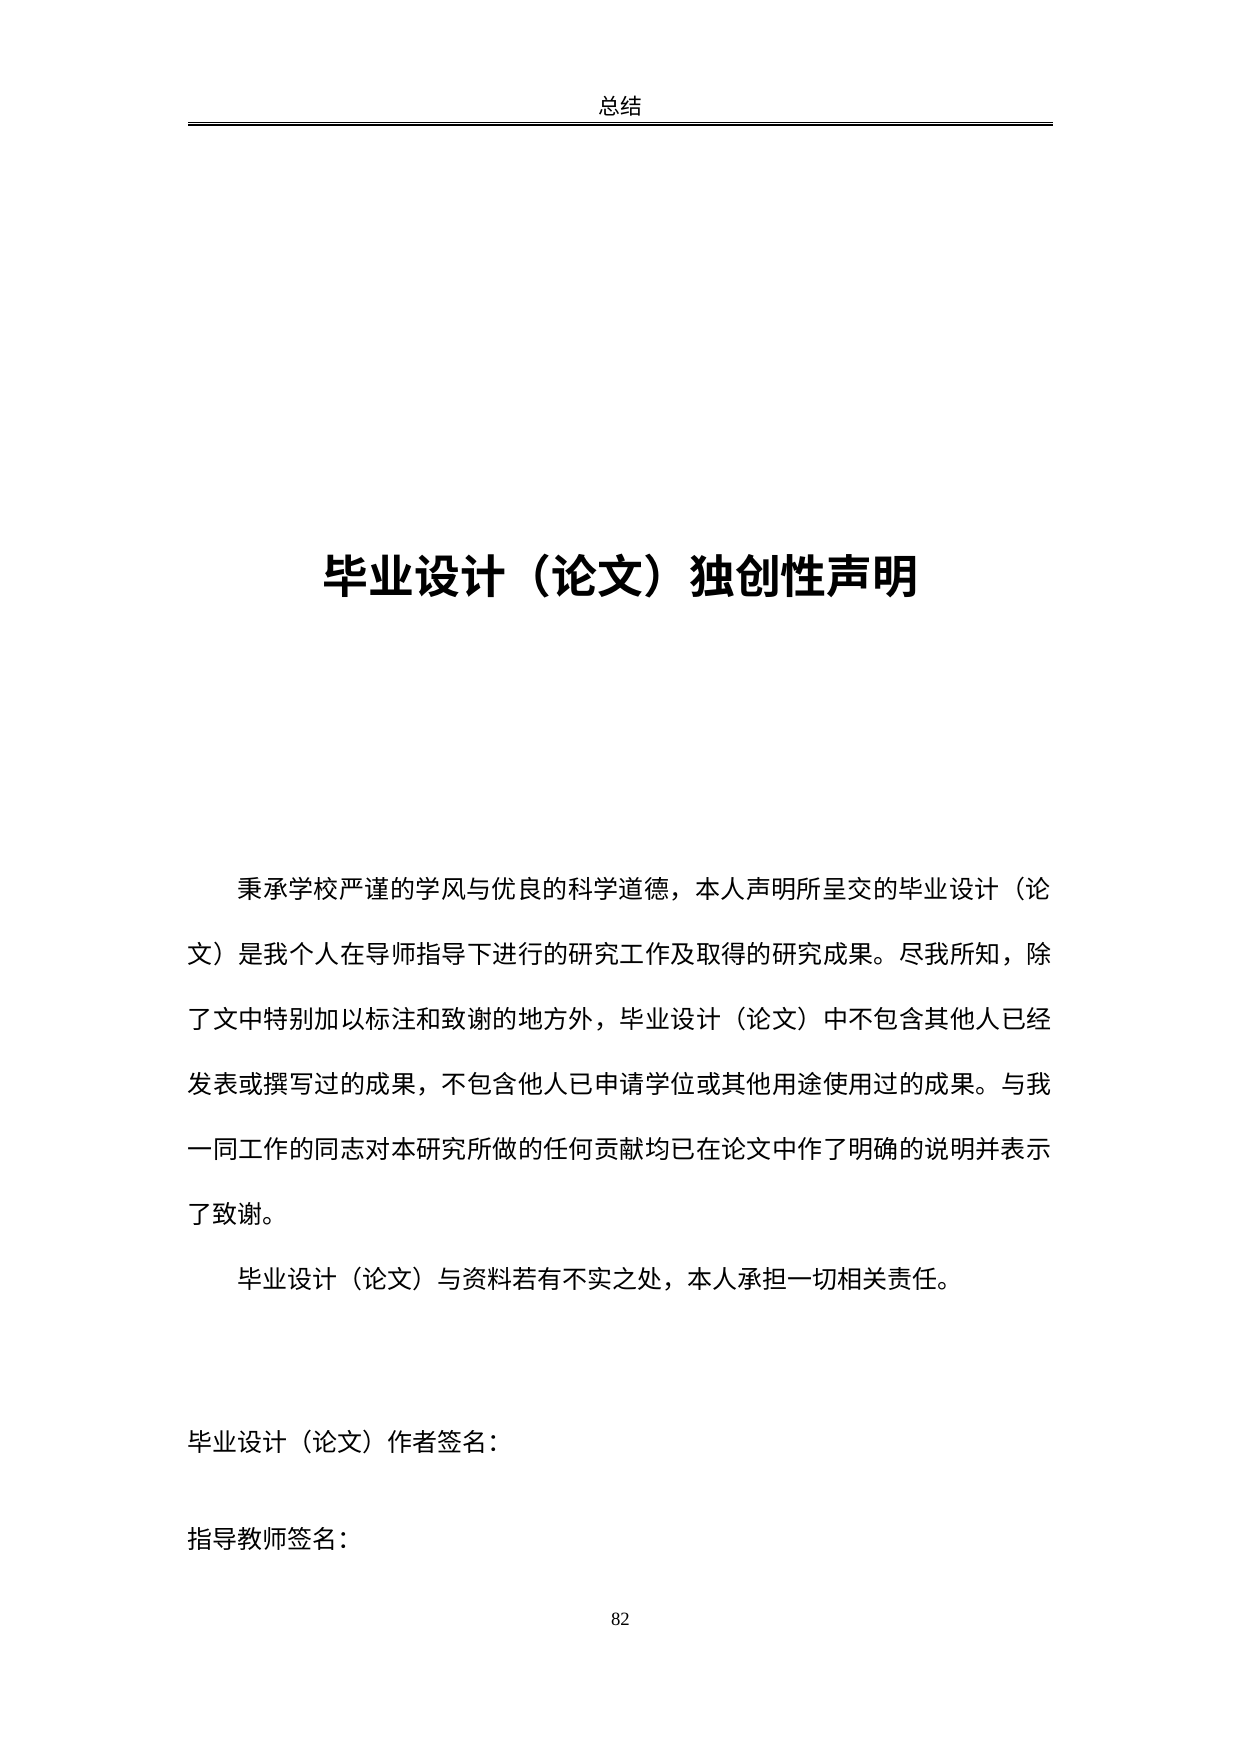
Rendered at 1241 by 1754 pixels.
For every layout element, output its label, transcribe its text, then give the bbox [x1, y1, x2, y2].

text 毕业设计（论文）与资料若有不实之处，本人承担一切相关责任。 [187, 1245, 1053, 1310]
subtitle 毕业设计（论文）独创性声明 [187, 524, 1053, 622]
text 毕业设计（论文）作者签名： [187, 1408, 1053, 1473]
text 指导教师签名： [187, 1505, 1053, 1570]
text 秉承学校严谨的学风与优良的科学道德，本人声明所呈交的毕业设计（论文）是我个人在导师指导下进行的研究工作及取得的研究成果。尽我所知，除了文中特别加以标注和致谢的地方外，毕业设计（论文）中不包含其他人已经发表或撰写过的成果，不包含他人已申请学位或其他用途使用过的成果。与我一同工作的同志对本研究所做的任何贡献均已在论文中作了明确的说明并表示了致谢。 [187, 855, 1053, 1245]
